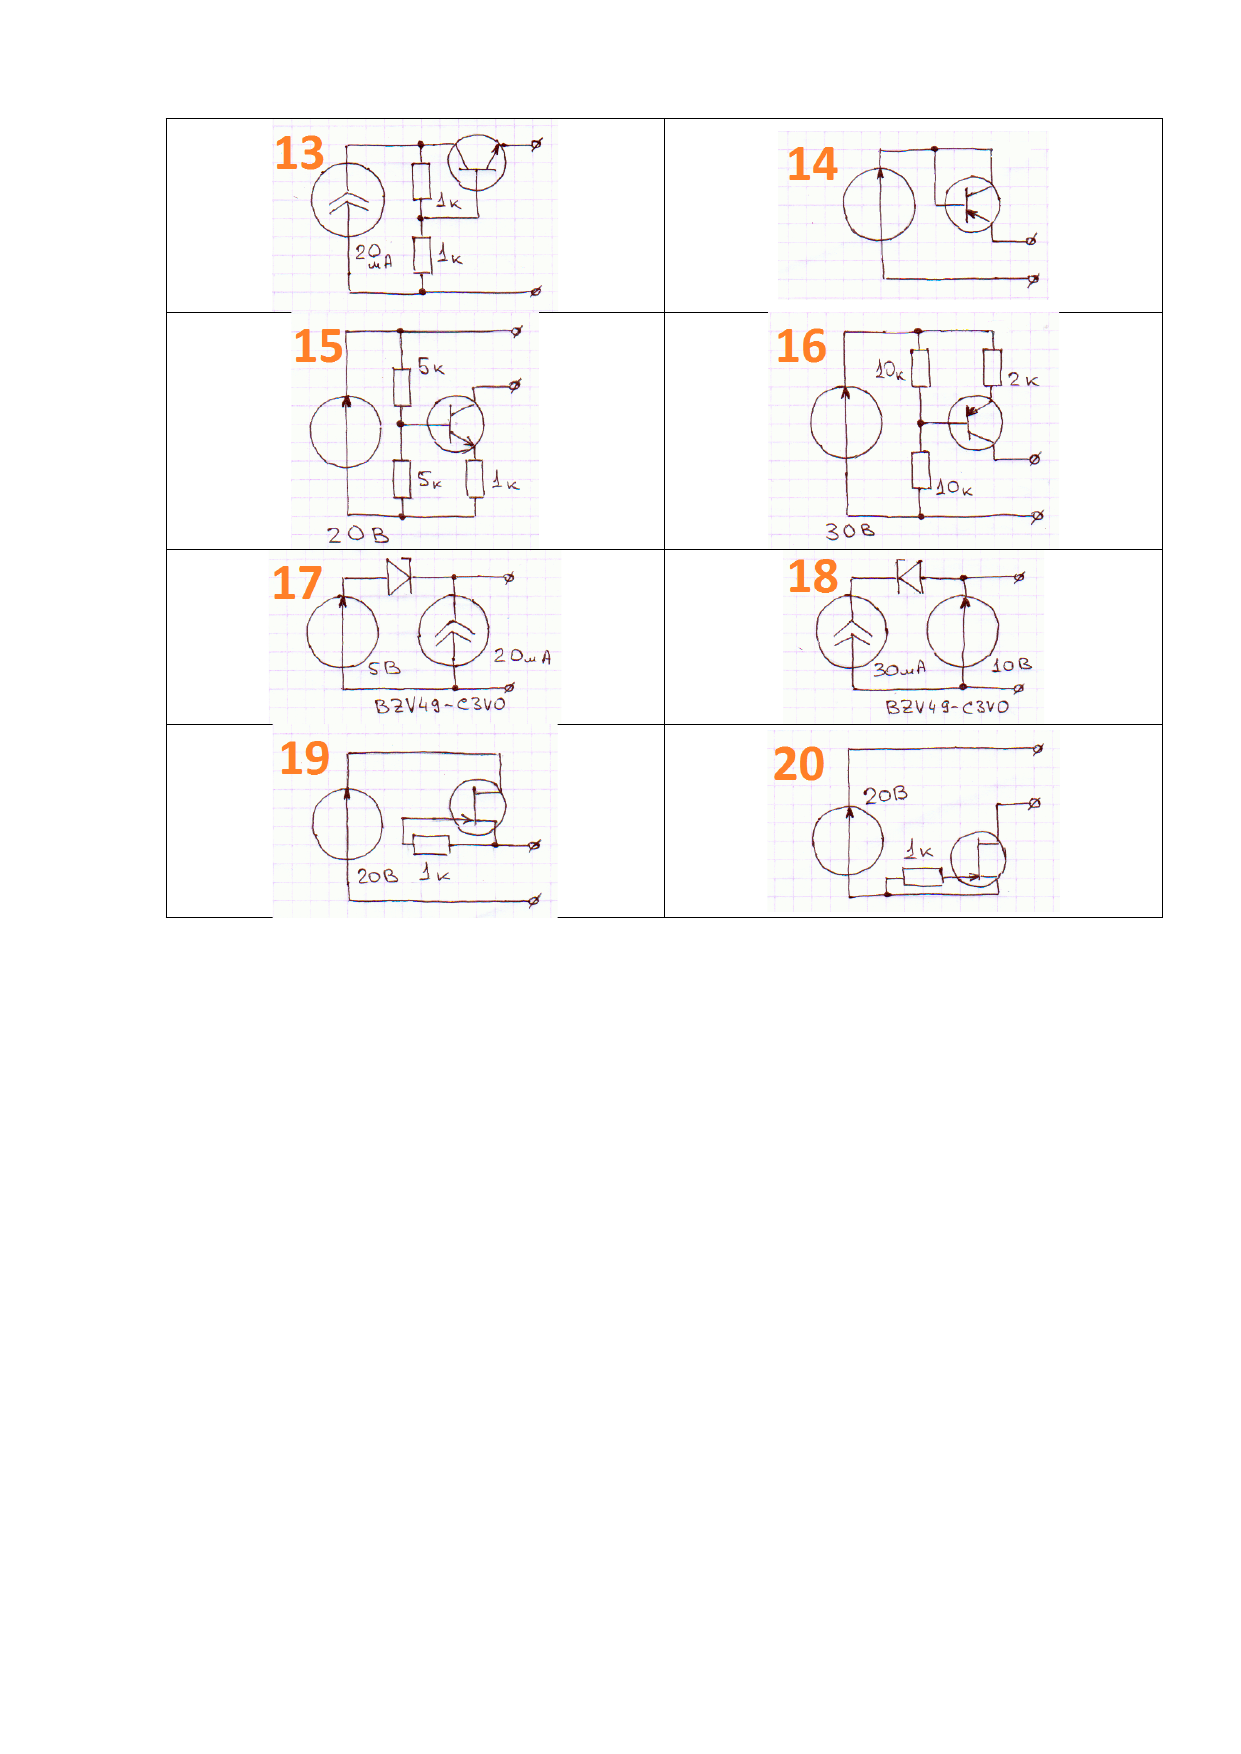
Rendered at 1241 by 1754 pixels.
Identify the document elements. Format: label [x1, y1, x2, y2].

table_cell [665, 119, 1162, 312]
table_cell [167, 119, 272, 312]
picture [272, 119, 559, 549]
picture [783, 550, 1045, 724]
table_cell [665, 313, 768, 549]
table_cell [558, 725, 664, 917]
table_cell [1060, 313, 1162, 549]
table_cell [167, 550, 268, 724]
table_cell [167, 313, 291, 549]
table_cell [562, 550, 664, 724]
picture [268, 550, 562, 918]
picture [778, 131, 1050, 300]
table_cell [559, 119, 664, 312]
table_cell [665, 725, 1162, 917]
picture [767, 730, 1060, 912]
table_cell [167, 725, 272, 917]
table_cell [665, 550, 783, 724]
table_cell [1045, 550, 1162, 724]
table_cell [539, 313, 664, 549]
picture [768, 312, 1060, 549]
